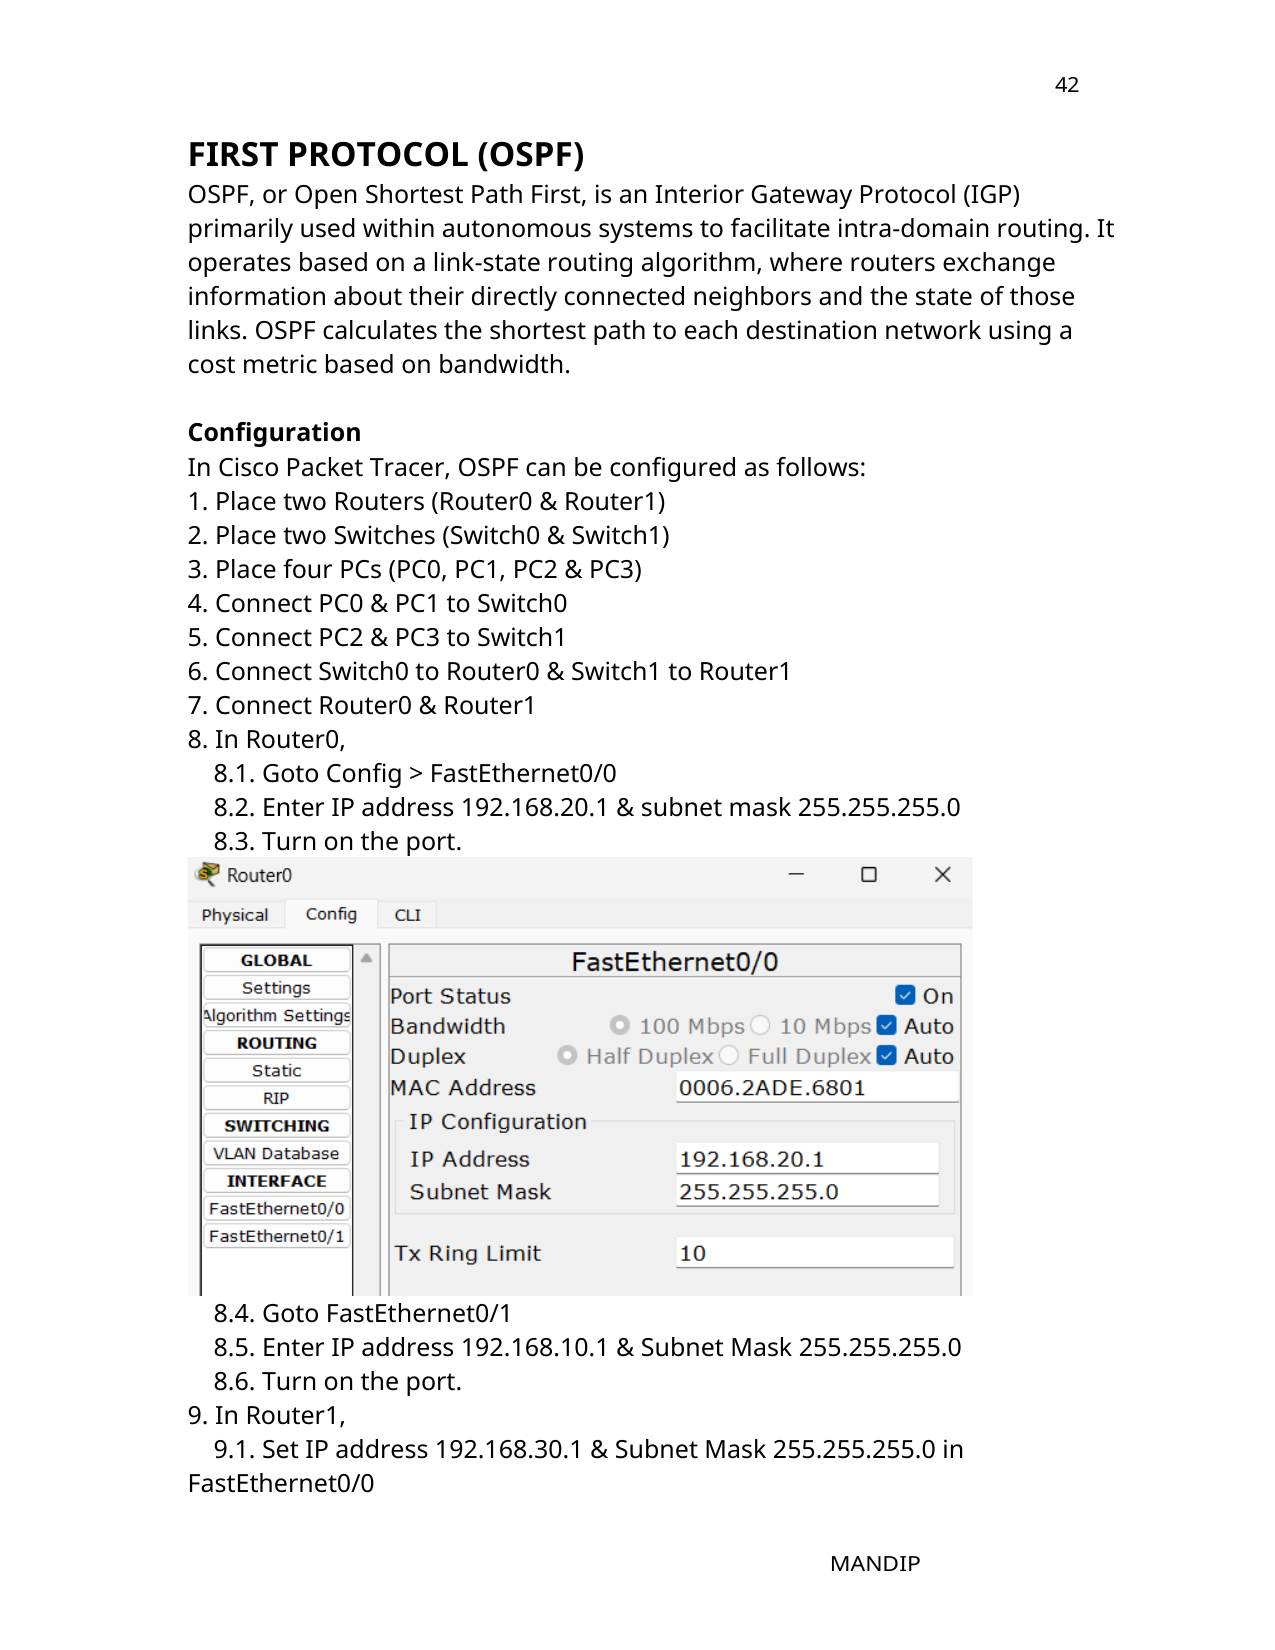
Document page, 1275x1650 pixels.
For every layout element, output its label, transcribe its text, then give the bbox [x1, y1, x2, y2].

text 9. In Router1, [187, 1398, 1125, 1432]
text 8.5. Enter IP address 192.168.10.1 & Subnet Mask 255.255.255.0 [187, 1329, 1125, 1363]
text In Cisco Packet Tracer, OSPF can be configured as follows: [187, 449, 1125, 483]
text 4. Connect PC0 & PC1 to Switch0 [187, 585, 1125, 619]
text 2. Place two Switches (Switch0 & Switch1) [187, 517, 1125, 551]
text 8.3. Turn on the port. [187, 824, 1125, 858]
text 6. Connect Switch0 to Router0 & Switch1 to Router1 [187, 653, 1125, 688]
text 1. Place two Routers (Router0 & Router1) [187, 483, 1125, 517]
text 8.2. Enter IP address 192.168.20.1 & subnet mask 255.255.255.0 [187, 790, 1125, 824]
text 9.1. Set IP address 192.168.30.1 & Subnet Mask 255.255.255.0 in FastEthernet0/0 [187, 1432, 1125, 1500]
text 3. Place four PCs (PC0, PC1, PC2 & PC3) [187, 551, 1125, 585]
text 7. Connect Router0 & Router1 [187, 688, 1125, 722]
text 8.4. Goto FastEthernet0/1 [187, 1295, 1125, 1329]
picture [187, 857, 973, 1296]
text 8. In Router0, [187, 722, 1125, 756]
text Configuration [187, 415, 1125, 449]
text 5. Connect PC2 & PC3 to Switch1 [187, 619, 1125, 653]
text 8.1. Goto Config > FastEthernet0/0 [187, 756, 1125, 790]
text OSPF, or Open Shortest Path First, is an Interior Gateway Protocol (IGP) primarily used within autonomous systems to facilitate intra-domain routing. It operates based on a link-state routing algorithm, where routers exchange information about their directly connected neighbors and the state of those links. OSPF calculates the shortest path to each destination network using a cost metric based on bandwidth. [187, 177, 1125, 381]
text 8.6. Turn on the port. [187, 1363, 1125, 1398]
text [187, 131, 1125, 177]
